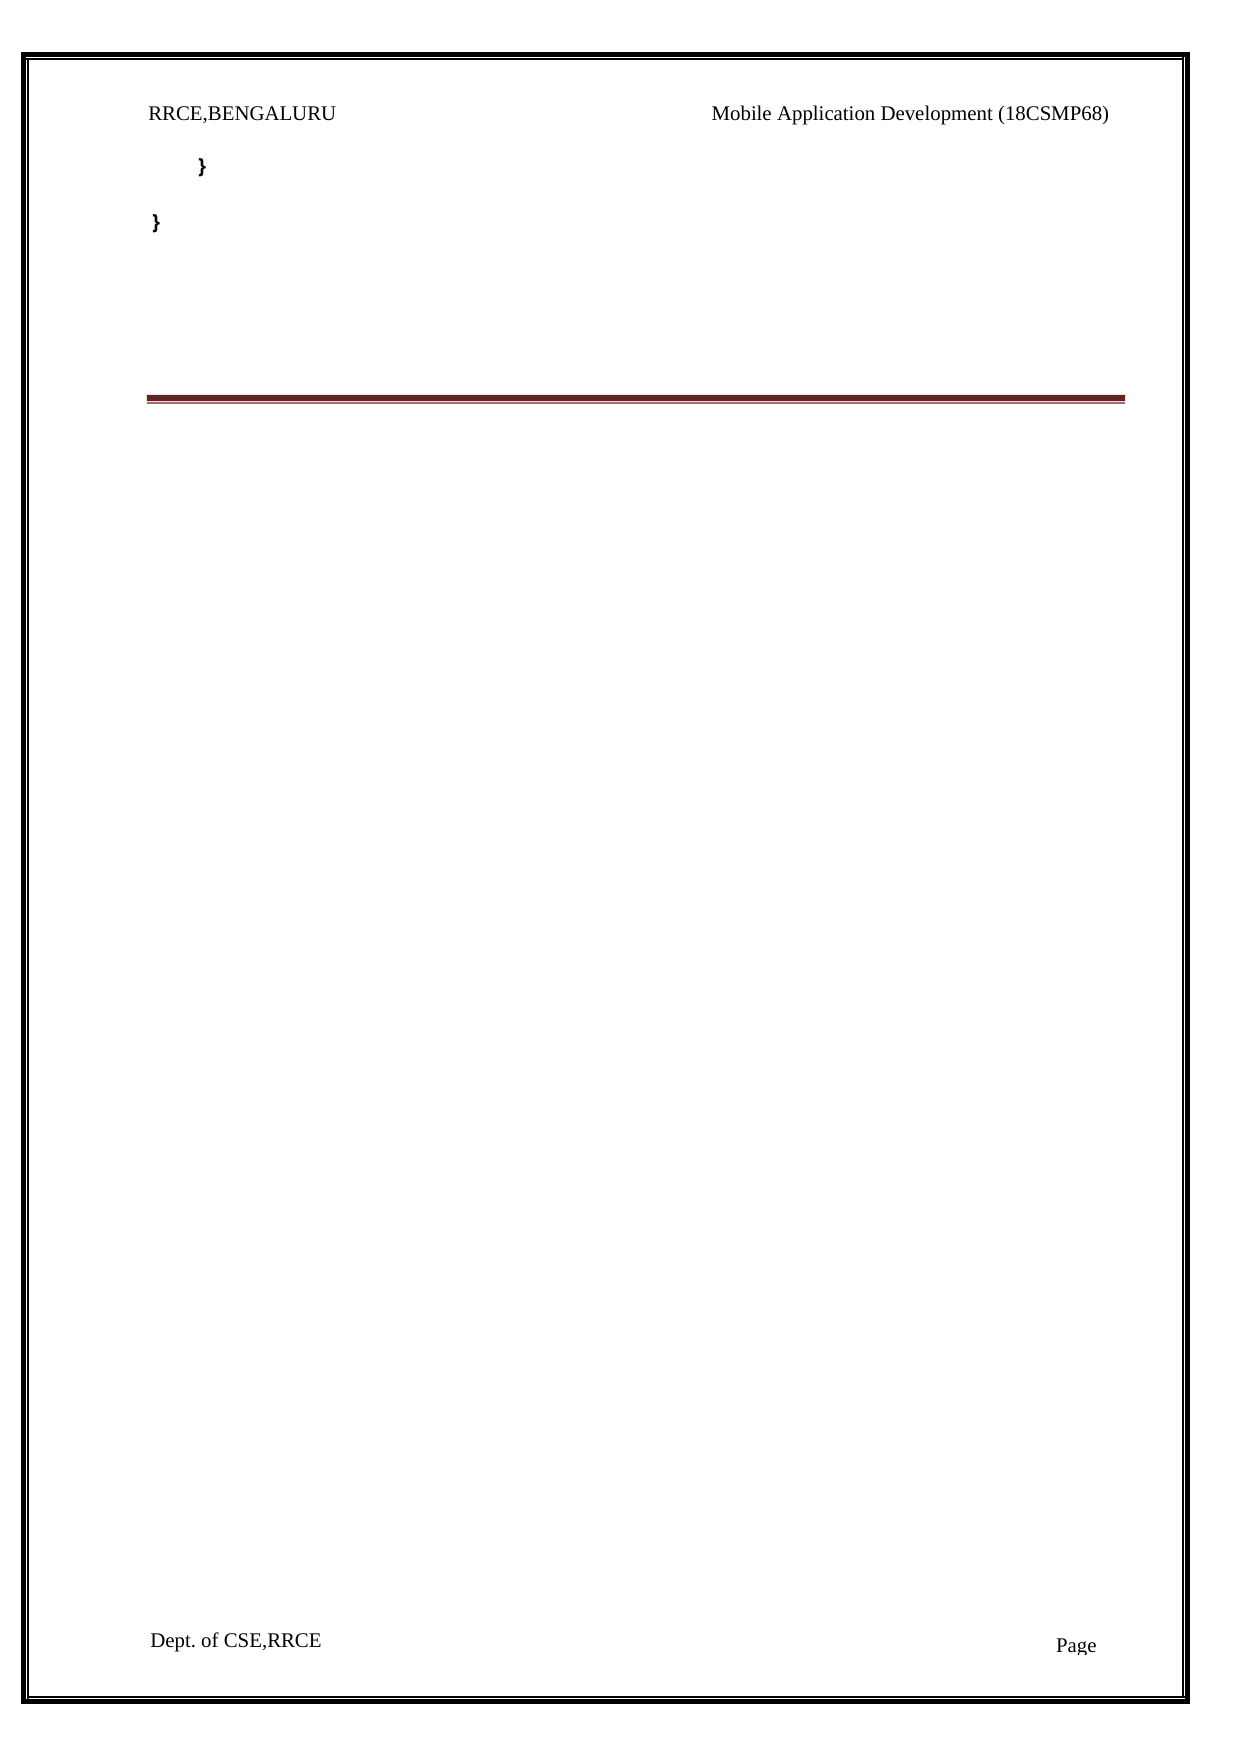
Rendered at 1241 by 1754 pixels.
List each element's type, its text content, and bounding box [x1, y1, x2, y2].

text } [150, 207, 1138, 236]
text } [196, 152, 1138, 180]
